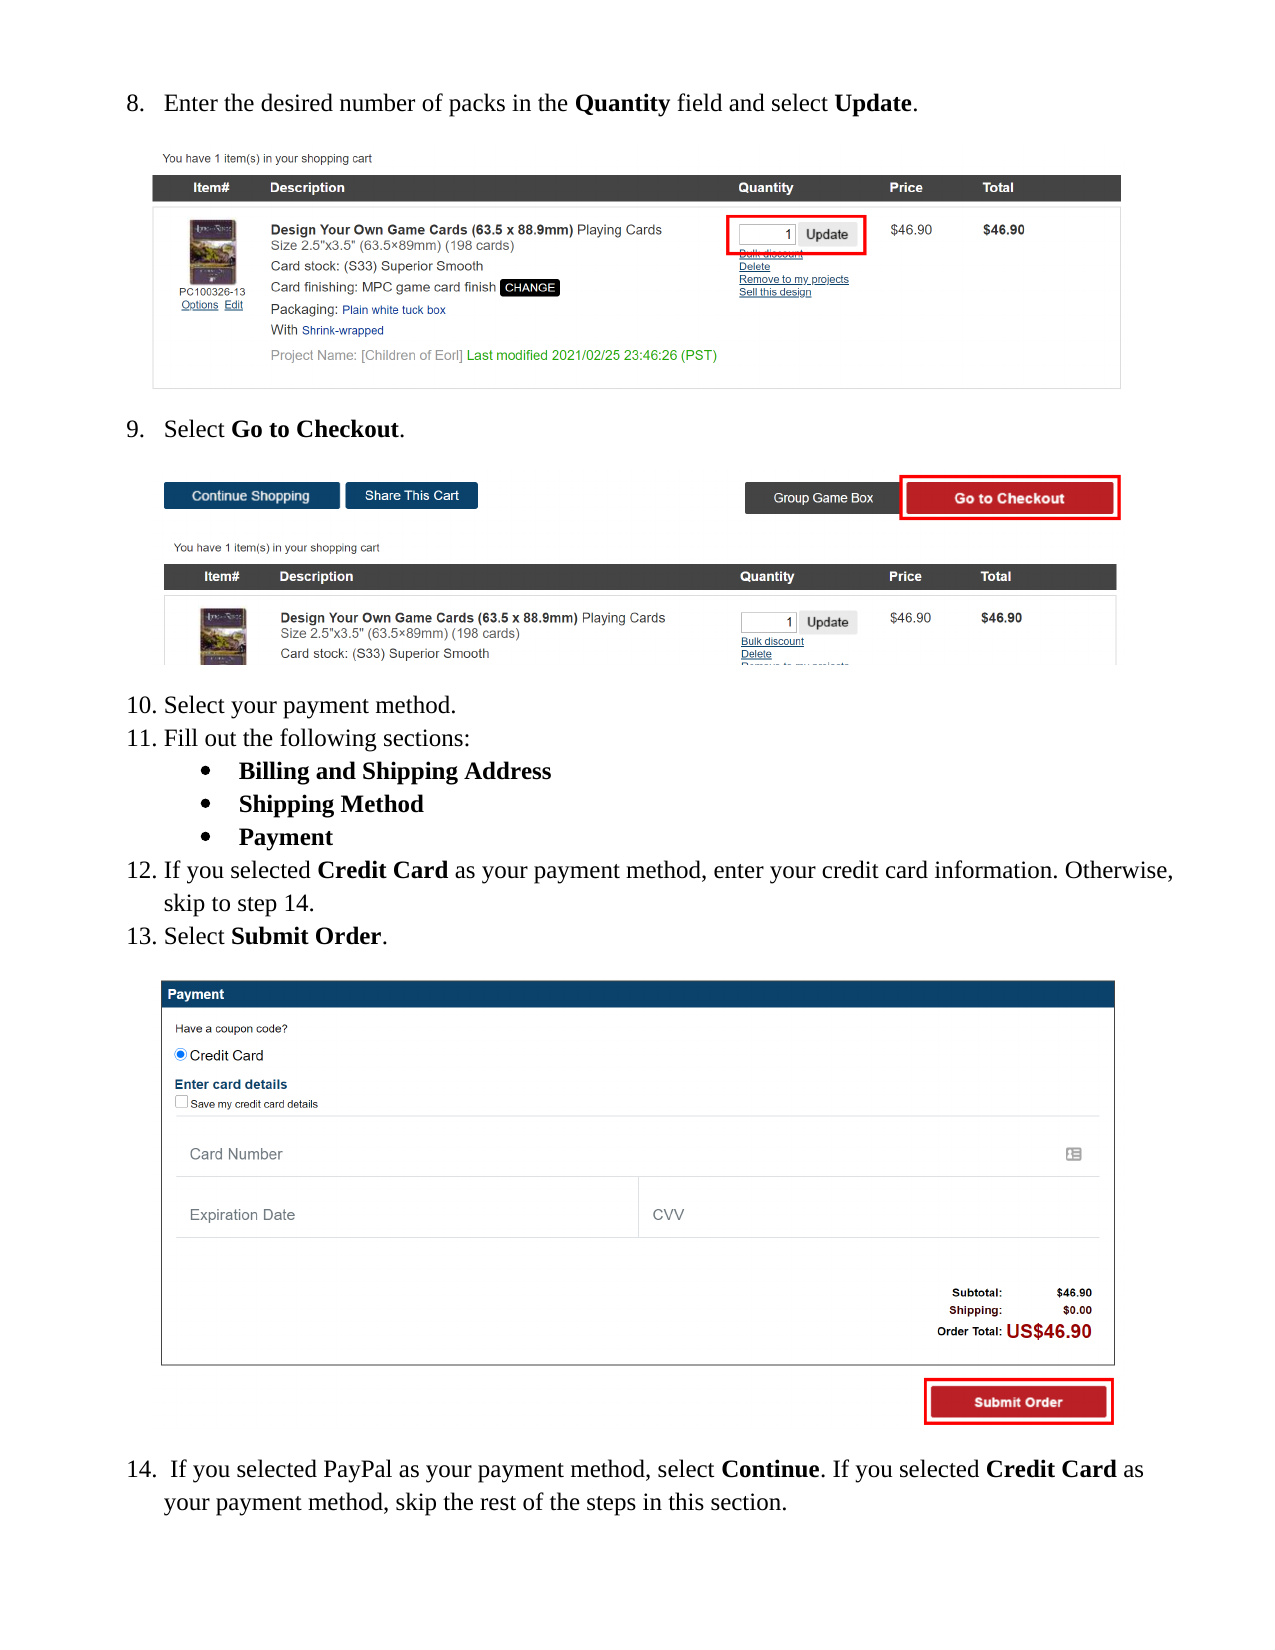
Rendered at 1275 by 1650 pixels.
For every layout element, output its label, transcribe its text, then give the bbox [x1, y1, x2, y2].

list Select Submit Order. [126, 921, 1186, 949]
list Billing and Shipping Address [201, 756, 1186, 784]
picture [150, 974, 1125, 1429]
list Select your payment method. [126, 690, 1186, 718]
list If you selected PayPal as your payment method, select Continue. If you selected Credit Card as your payment method, skip the rest of the steps in this section. [126, 1454, 1186, 1516]
list Shipping Method [201, 789, 1186, 817]
list If you selected Credit Card as your payment method, enter your credit card information. Otherwise, skip to step 14. [126, 855, 1186, 917]
list Select Go to Checkout. [126, 414, 1186, 443]
picture [150, 142, 1125, 390]
list Payment [201, 822, 1186, 851]
list Enter the desired number of packs in the Quantity field and select Update. [126, 88, 1186, 117]
picture [150, 468, 1125, 665]
list Fill out the following sections: [126, 723, 1186, 751]
